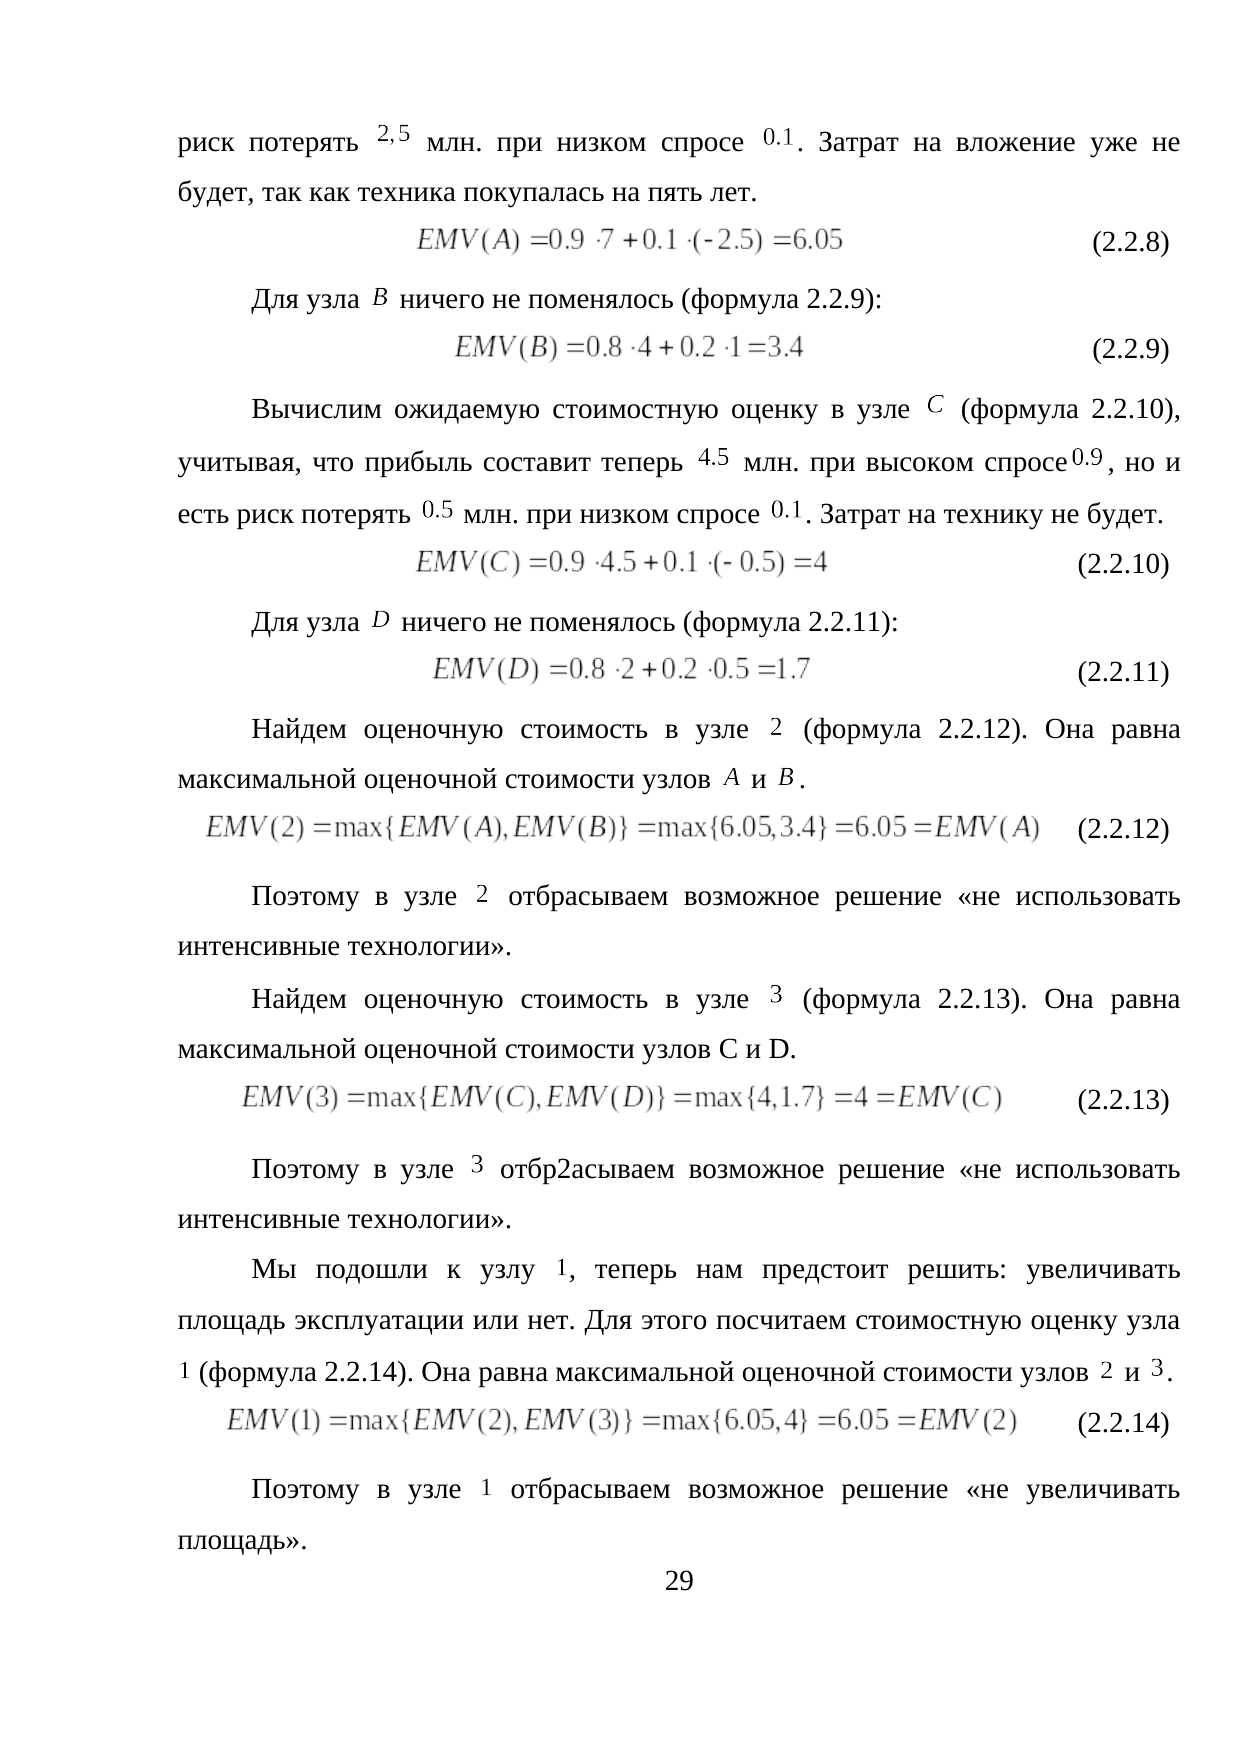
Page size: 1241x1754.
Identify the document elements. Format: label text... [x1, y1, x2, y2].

table_header (2.2.9) [992, 332, 1181, 388]
text Вычислим ожидаемую стоимостную оценку в узле (формула 2.2.10), учитывая, что прибыль составит теперь млн. при высоком спросе, но и есть риск потерять млн. при низком спросе . Затрат на технику не будет. [177, 388, 1181, 530]
text Поэтому в узле отбрасываем возможное решение «не использовать интенсивные технологии». [177, 878, 1181, 962]
table_header (2.2.10) [978, 547, 1181, 604]
table_header [177, 332, 992, 388]
table_header (2.2.11) [978, 654, 1181, 711]
table_header [177, 1405, 1066, 1472]
table_header (2.2.14) [1066, 1405, 1181, 1472]
text Найдем оценочную стоимость в узле (формула 2.2.13). Она равна максимальной оценочной стоимости узлов C и D. [177, 979, 1181, 1065]
table_header [177, 547, 978, 604]
table_header [177, 224, 992, 281]
table_header (2.2.13) [1066, 1082, 1181, 1148]
text Поэтому в узле отбр2асываем возможное решение «не использовать интенсивные технологии». [177, 1148, 1181, 1235]
text Мы подошли к узлу , теперь нам предстоит решить: увеличивать площадь эксплуатации или нет. Для этого посчитаем стоимостную оценку узла (формула 2.2.14). Она равна максимальной оценочной стоимости узлов и . [177, 1252, 1181, 1388]
table_header [177, 654, 978, 711]
table_header [177, 1082, 1066, 1148]
text Для узла ничего не поменялось (формула 2.2.11): [177, 604, 1181, 637]
text Для узла ничего не поменялось (формула 2.2.9): [177, 281, 1181, 315]
text Найдем оценочную стоимость в узле (формула 2.2.12). Она равна максимальной оценочной стоимости узлов и . [177, 711, 1181, 795]
table_header (2.2.8) [992, 224, 1181, 281]
text Поэтому в узле отбрасываем возможное решение «не увеличивать площадь». [177, 1472, 1181, 1555]
table_header (2.2.12) [1066, 812, 1181, 878]
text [177, 118, 1181, 207]
table_header [177, 812, 1066, 878]
